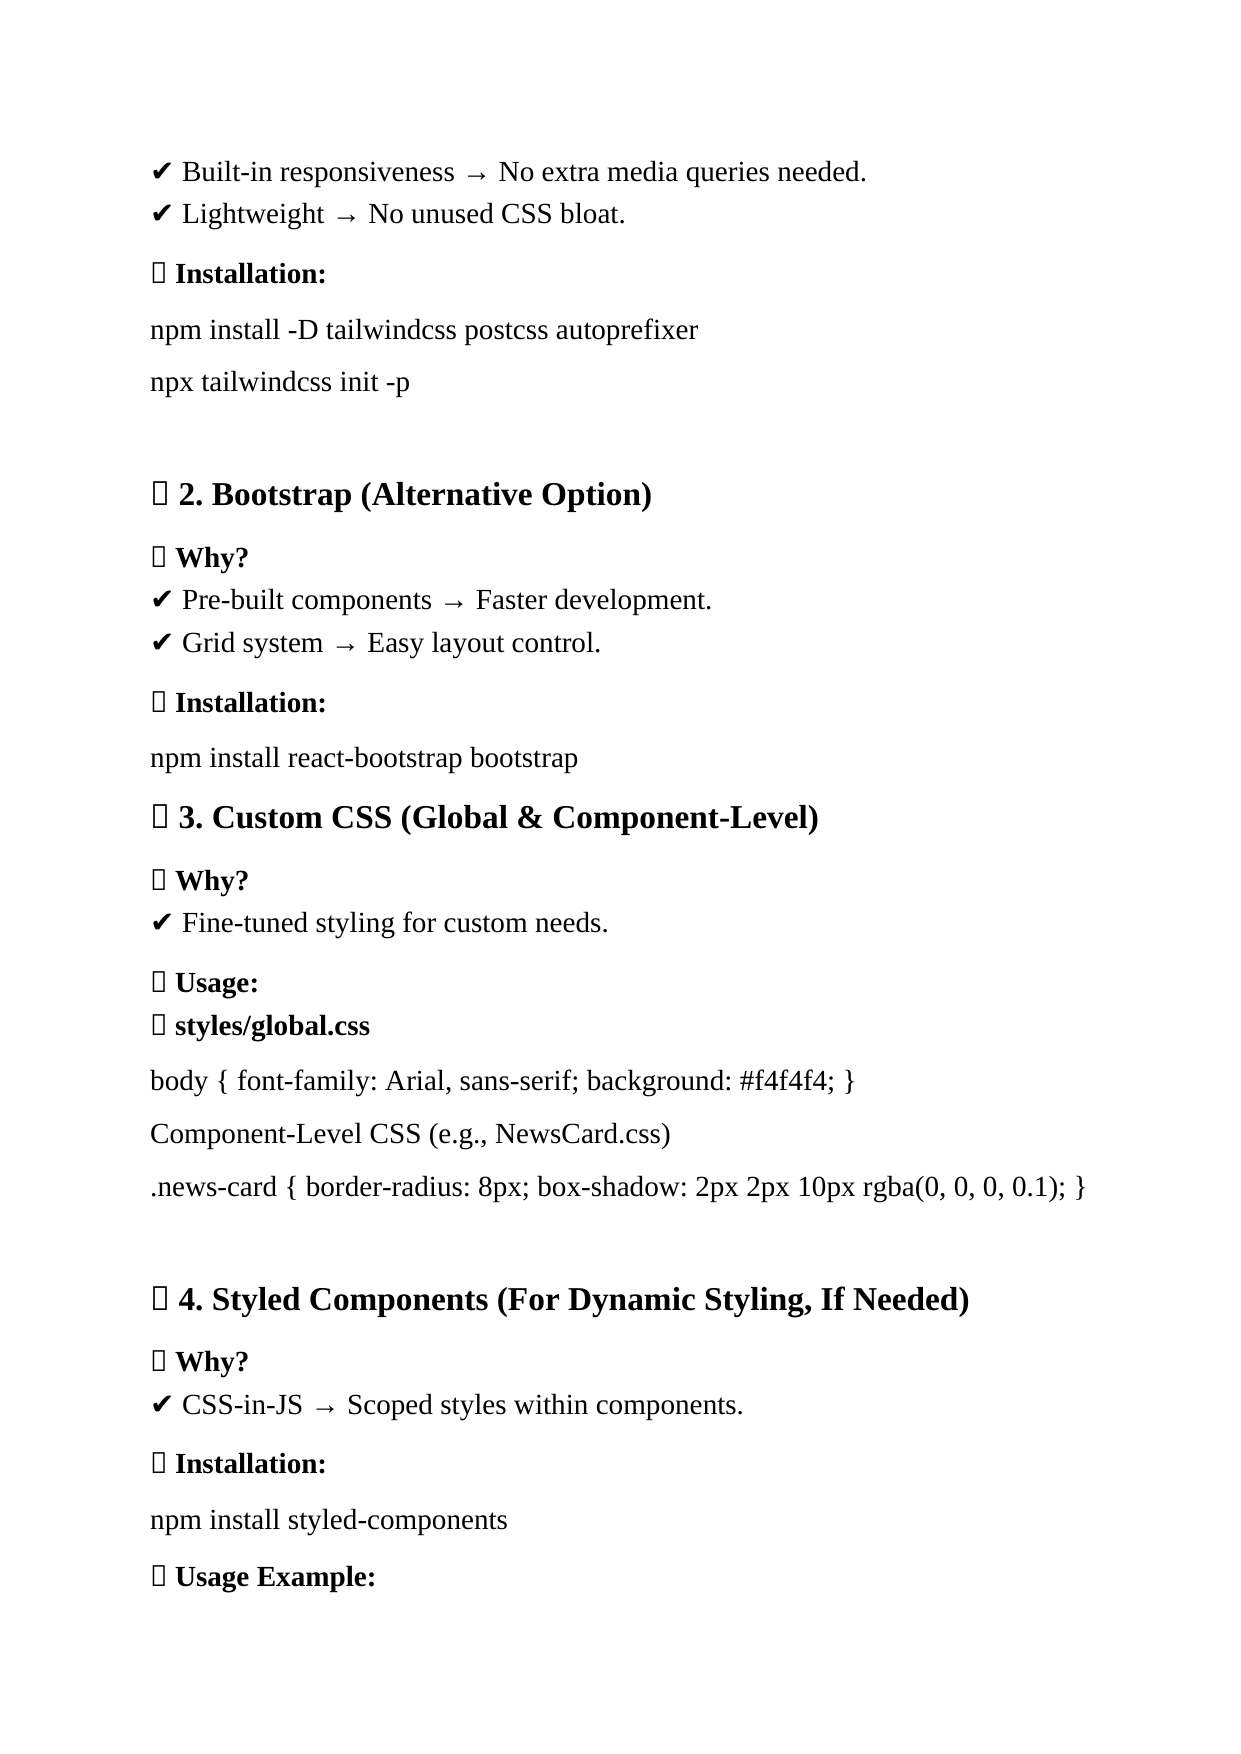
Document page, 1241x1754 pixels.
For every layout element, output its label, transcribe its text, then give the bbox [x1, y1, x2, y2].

text 🔹 3. Custom CSS (Global & Component-Level) [150, 793, 1090, 839]
text npm install react-bootstrap bootstrap [150, 740, 1090, 774]
text 📌 Installation: [150, 681, 1090, 721]
text 📌 Usage: 📂 styles/global.css [150, 961, 1090, 1044]
text 📌 Why? ✔ CSS-in-JS → Scoped styles within components. [150, 1340, 1090, 1423]
text body { font-family: Arial, sans-serif; background: #f4f4f4; } [150, 1063, 1090, 1097]
text .news-card { border-radius: 8px; box-shadow: 2px 2px 10px rgba(0, 0, 0, 0.1); } [150, 1169, 1090, 1203]
text npm install -D tailwindcss postcss autoprefixer [150, 312, 1090, 345]
text 📌 Why? ✔ Pre-built components → Faster development. ✔ Grid system → Easy layout control. [150, 536, 1090, 661]
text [150, 150, 1090, 232]
text 📌 Installation: [150, 252, 1090, 292]
text 📌 Installation: [150, 1443, 1090, 1482]
text 🔹 4. Styled Components (For Dynamic Styling, If Needed) [150, 1275, 1090, 1320]
text 📌 Usage Example: [150, 1555, 1090, 1594]
text npx tailwindcss init -p [150, 364, 1090, 398]
text Component-Level CSS (e.g., NewsCard.css) [150, 1116, 1090, 1150]
text npm install styled-components [150, 1502, 1090, 1536]
text 🔹 2. Bootstrap (Alternative Option) [150, 470, 1090, 516]
text 📌 Why? ✔ Fine-tuned styling for custom needs. [150, 859, 1090, 941]
